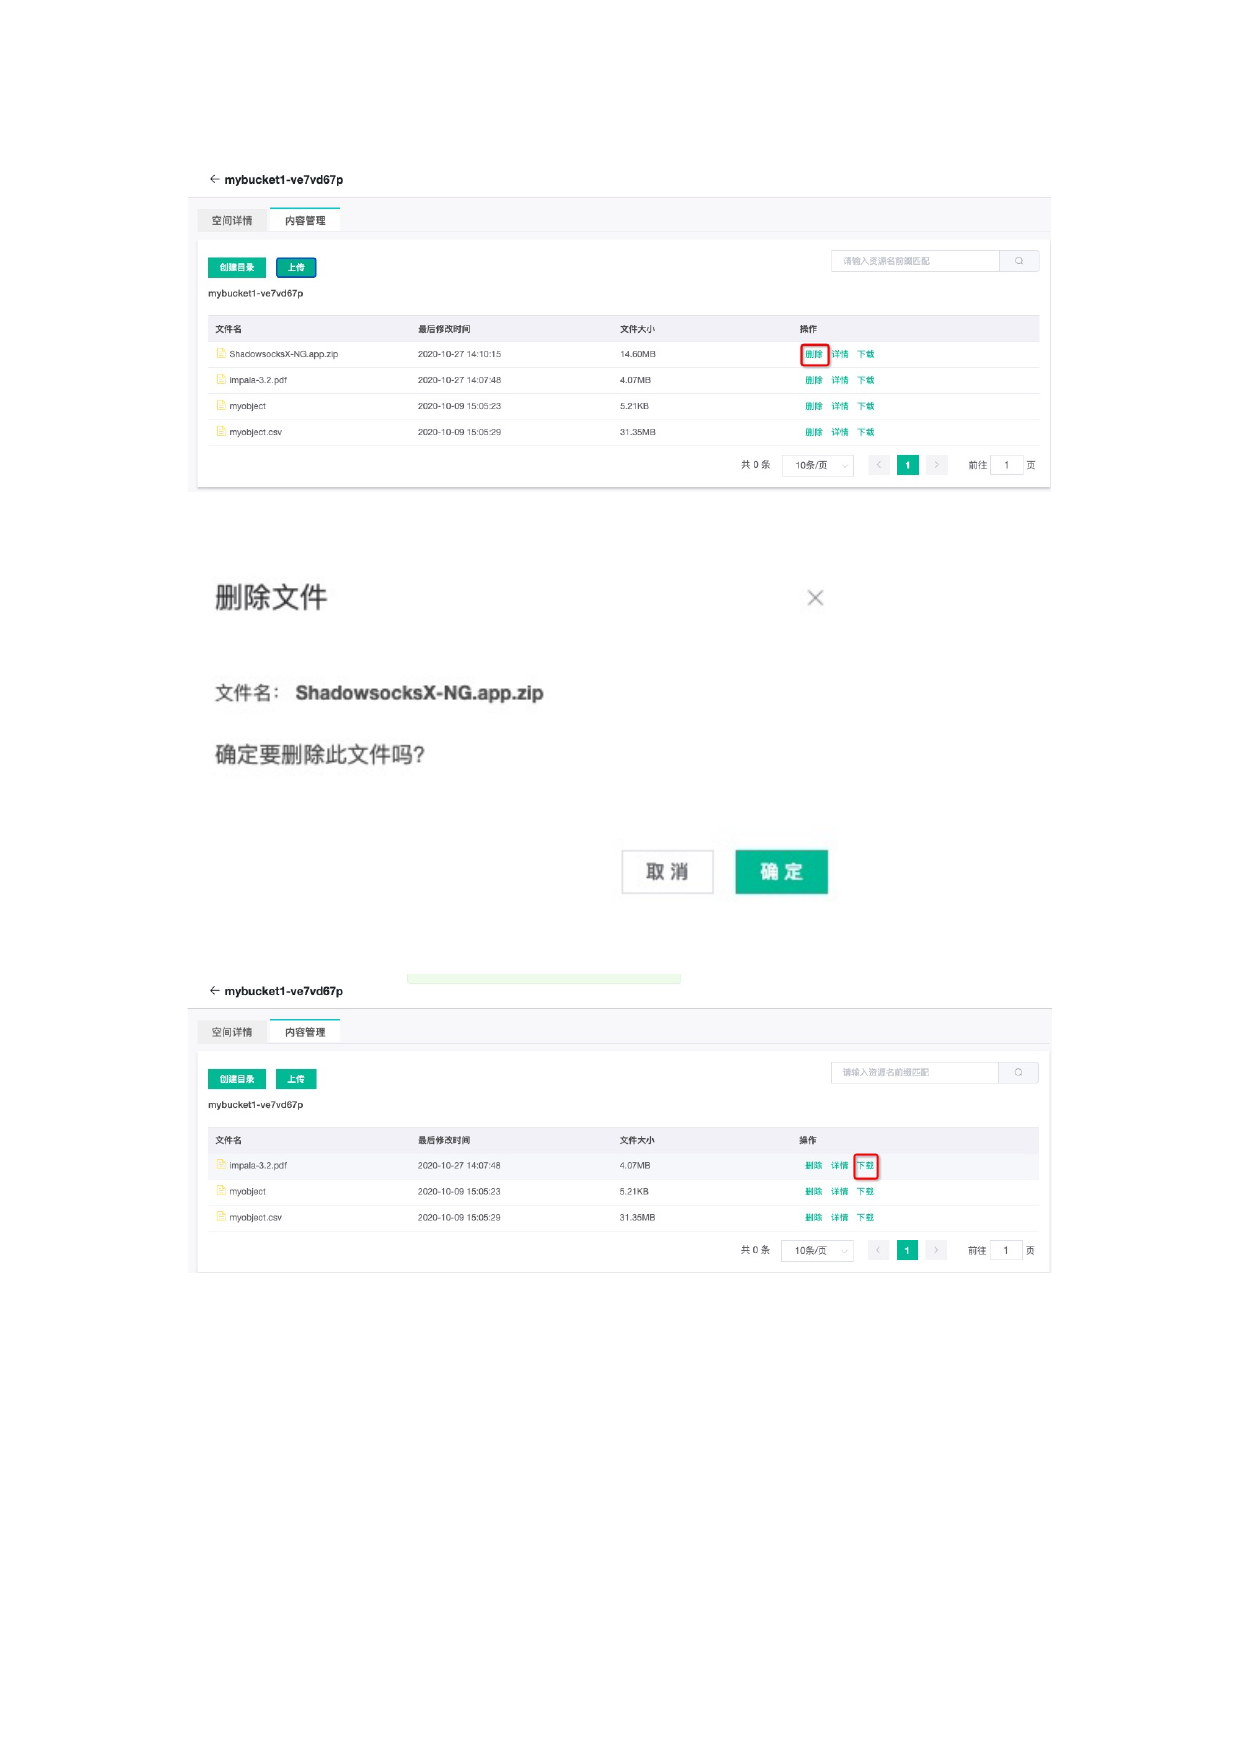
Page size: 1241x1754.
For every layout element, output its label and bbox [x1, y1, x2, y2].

picture [187, 162, 1052, 492]
picture [187, 552, 858, 924]
picture [187, 974, 1052, 1273]
